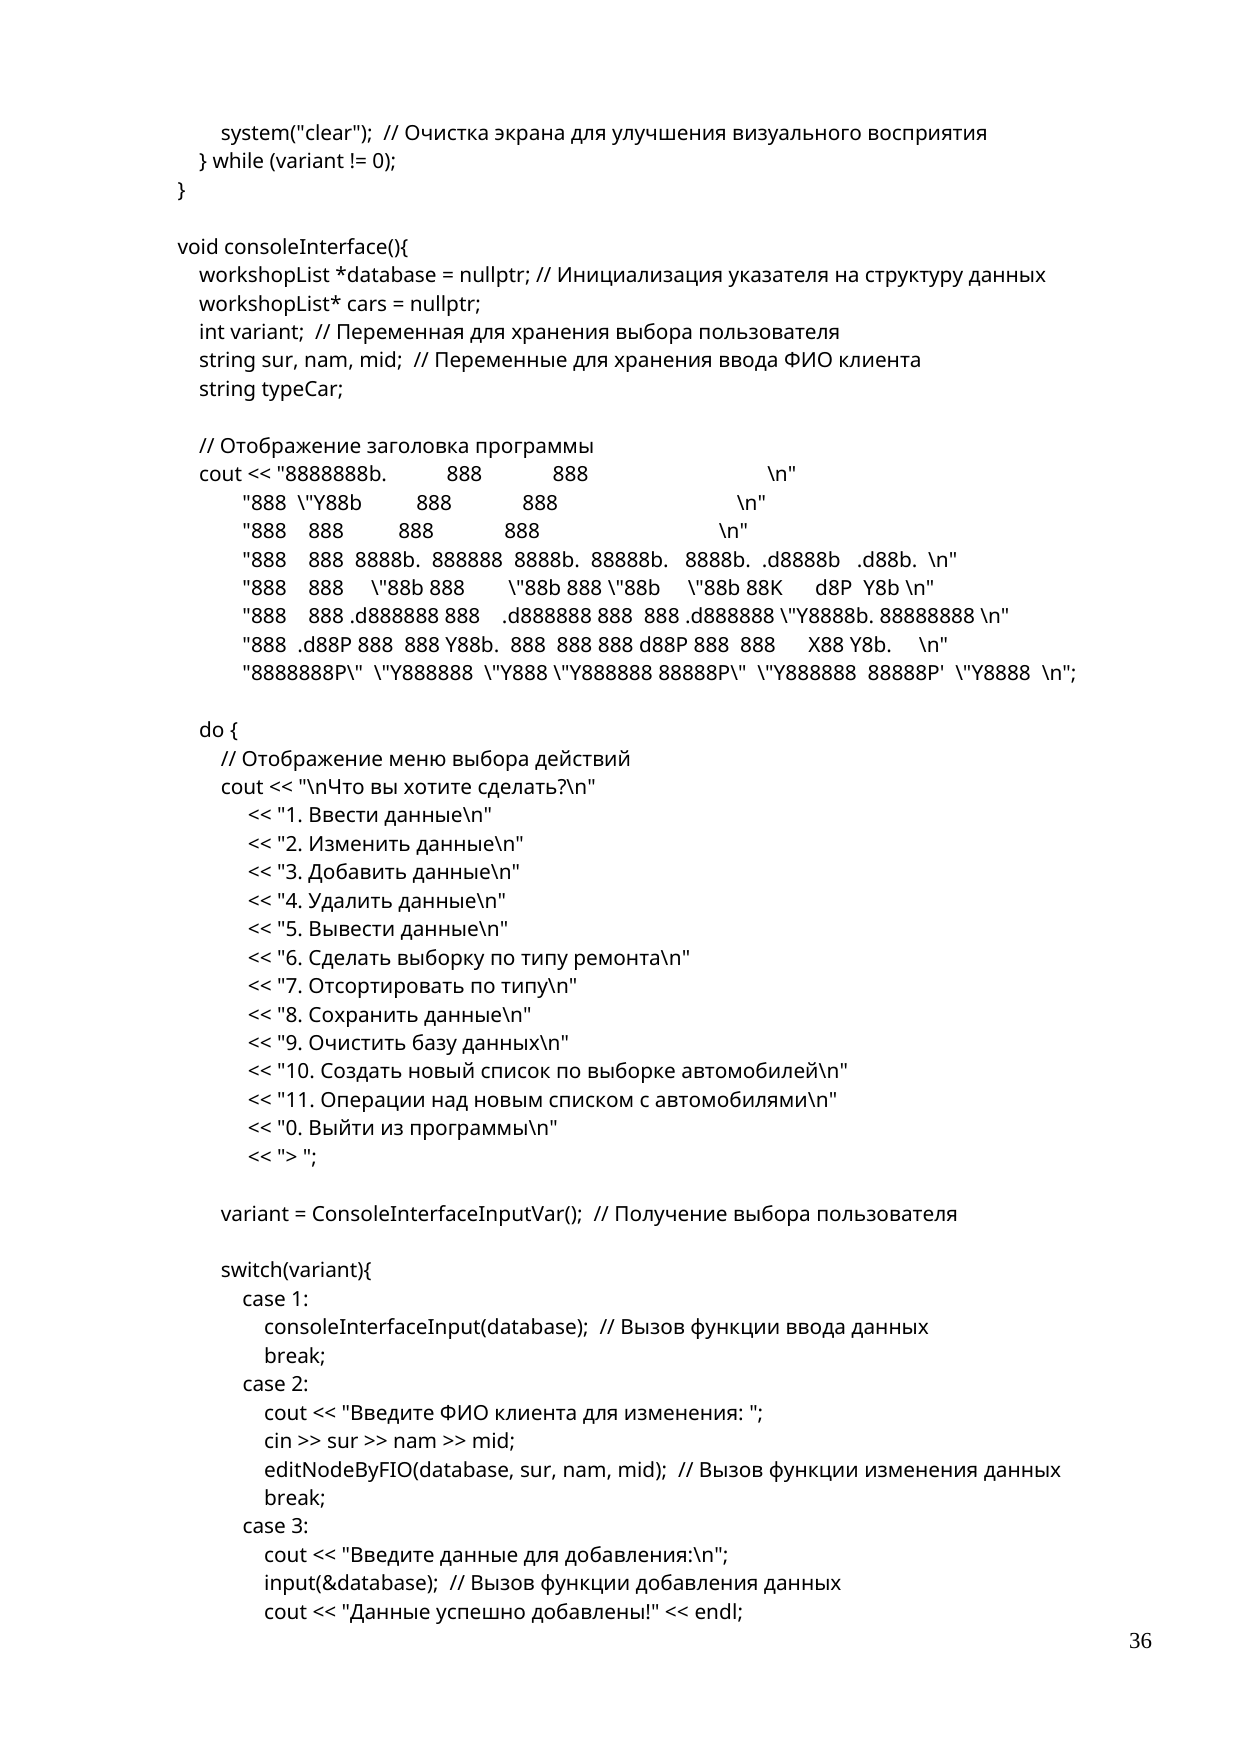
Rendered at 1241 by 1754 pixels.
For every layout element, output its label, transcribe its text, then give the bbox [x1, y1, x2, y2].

text string typeCar; [177, 374, 1152, 402]
text int variant; // Переменная для хранения выбора пользователя [177, 317, 1152, 346]
text // Отображение заголовка программы [177, 431, 1152, 459]
text input(&database); // Вызов функции добавления данных [177, 1568, 1152, 1597]
text } [177, 175, 1152, 203]
text "888 888 888 888 \n" [177, 516, 1152, 545]
text case 2: [177, 1369, 1152, 1398]
text << "3. Добавить данные\n" [177, 857, 1152, 886]
text << "4. Удалить данные\n" [177, 886, 1152, 914]
text << "0. Выйти из программы\n" [177, 1113, 1152, 1142]
text << "7. Отсортировать по типу\n" [177, 971, 1152, 1000]
text "888 888 \"88b 888 \"88b 888 \"88b \"88b 88K d8P Y8b \n" [177, 573, 1152, 602]
text consoleInterfaceInput(database); // Вызов функции ввода данных [177, 1312, 1152, 1341]
text << "11. Операции над новым списком с автомобилями\n" [177, 1085, 1152, 1113]
text << "5. Вывести данные\n" [177, 914, 1152, 943]
text do { [177, 715, 1152, 744]
text << "10. Создать новый список по выборке автомобилей\n" [177, 1057, 1152, 1085]
text editNodeByFIO(database, sur, nam, mid); // Вызов функции изменения данных [177, 1455, 1152, 1483]
text workshopList *database = nullptr; // Инициализация указателя на структуру данных [177, 260, 1152, 289]
text case 3: [177, 1512, 1152, 1540]
text "888 888 8888b. 888888 8888b. 88888b. 8888b. .d8888b .d88b. \n" [177, 545, 1152, 573]
text "888 888 .d888888 888 .d888888 888 888 .d888888 \"Y8888b. 88888888 \n" [177, 602, 1152, 630]
text void consoleInterface(){ [177, 232, 1152, 260]
text variant = ConsoleInterfaceInputVar(); // Получение выбора пользователя [177, 1199, 1152, 1227]
text string sur, nam, mid; // Переменные для хранения ввода ФИО клиента [177, 346, 1152, 374]
text cout << "8888888b. 888 888 \n" [177, 459, 1152, 488]
text cout << "\nЧто вы хотите сделать?\n" [177, 772, 1152, 801]
text "8888888P\" \"Y888888 \"Y888 \"Y888888 88888P\" \"Y888888 88888P' \"Y8888 \n"; [177, 658, 1152, 687]
text switch(variant){ [177, 1256, 1152, 1284]
text break; [177, 1483, 1152, 1512]
text cout << "Введите данные для добавления:\n"; [177, 1540, 1152, 1568]
text cout << "Данные успешно добавлены!" << endl; [177, 1597, 1152, 1625]
text cout << "Введите ФИО клиента для изменения: "; [177, 1398, 1152, 1426]
text << "6. Сделать выборку по типу ремонта\n" [177, 943, 1152, 971]
text break; [177, 1341, 1152, 1369]
text "888 .d88P 888 888 Y88b. 888 888 888 d88P 888 888 X88 Y8b. \n" [177, 630, 1152, 658]
text << "> "; [177, 1142, 1152, 1170]
text << "1. Ввести данные\n" [177, 801, 1152, 829]
text << "2. Изменить данные\n" [177, 829, 1152, 857]
text cin >> sur >> nam >> mid; [177, 1426, 1152, 1455]
text << "8. Сохранить данные\n" [177, 1000, 1152, 1028]
text system("clear"); // Очистка экрана для улучшения визуального восприятия [177, 118, 1152, 147]
text case 1: [177, 1284, 1152, 1312]
text // Отображение меню выбора действий [177, 744, 1152, 772]
text workshopList* cars = nullptr; [177, 289, 1152, 317]
text "888 \"Y88b 888 888 \n" [177, 488, 1152, 516]
text << "9. Очистить базу данных\n" [177, 1028, 1152, 1057]
text } while (variant != 0); [177, 147, 1152, 175]
